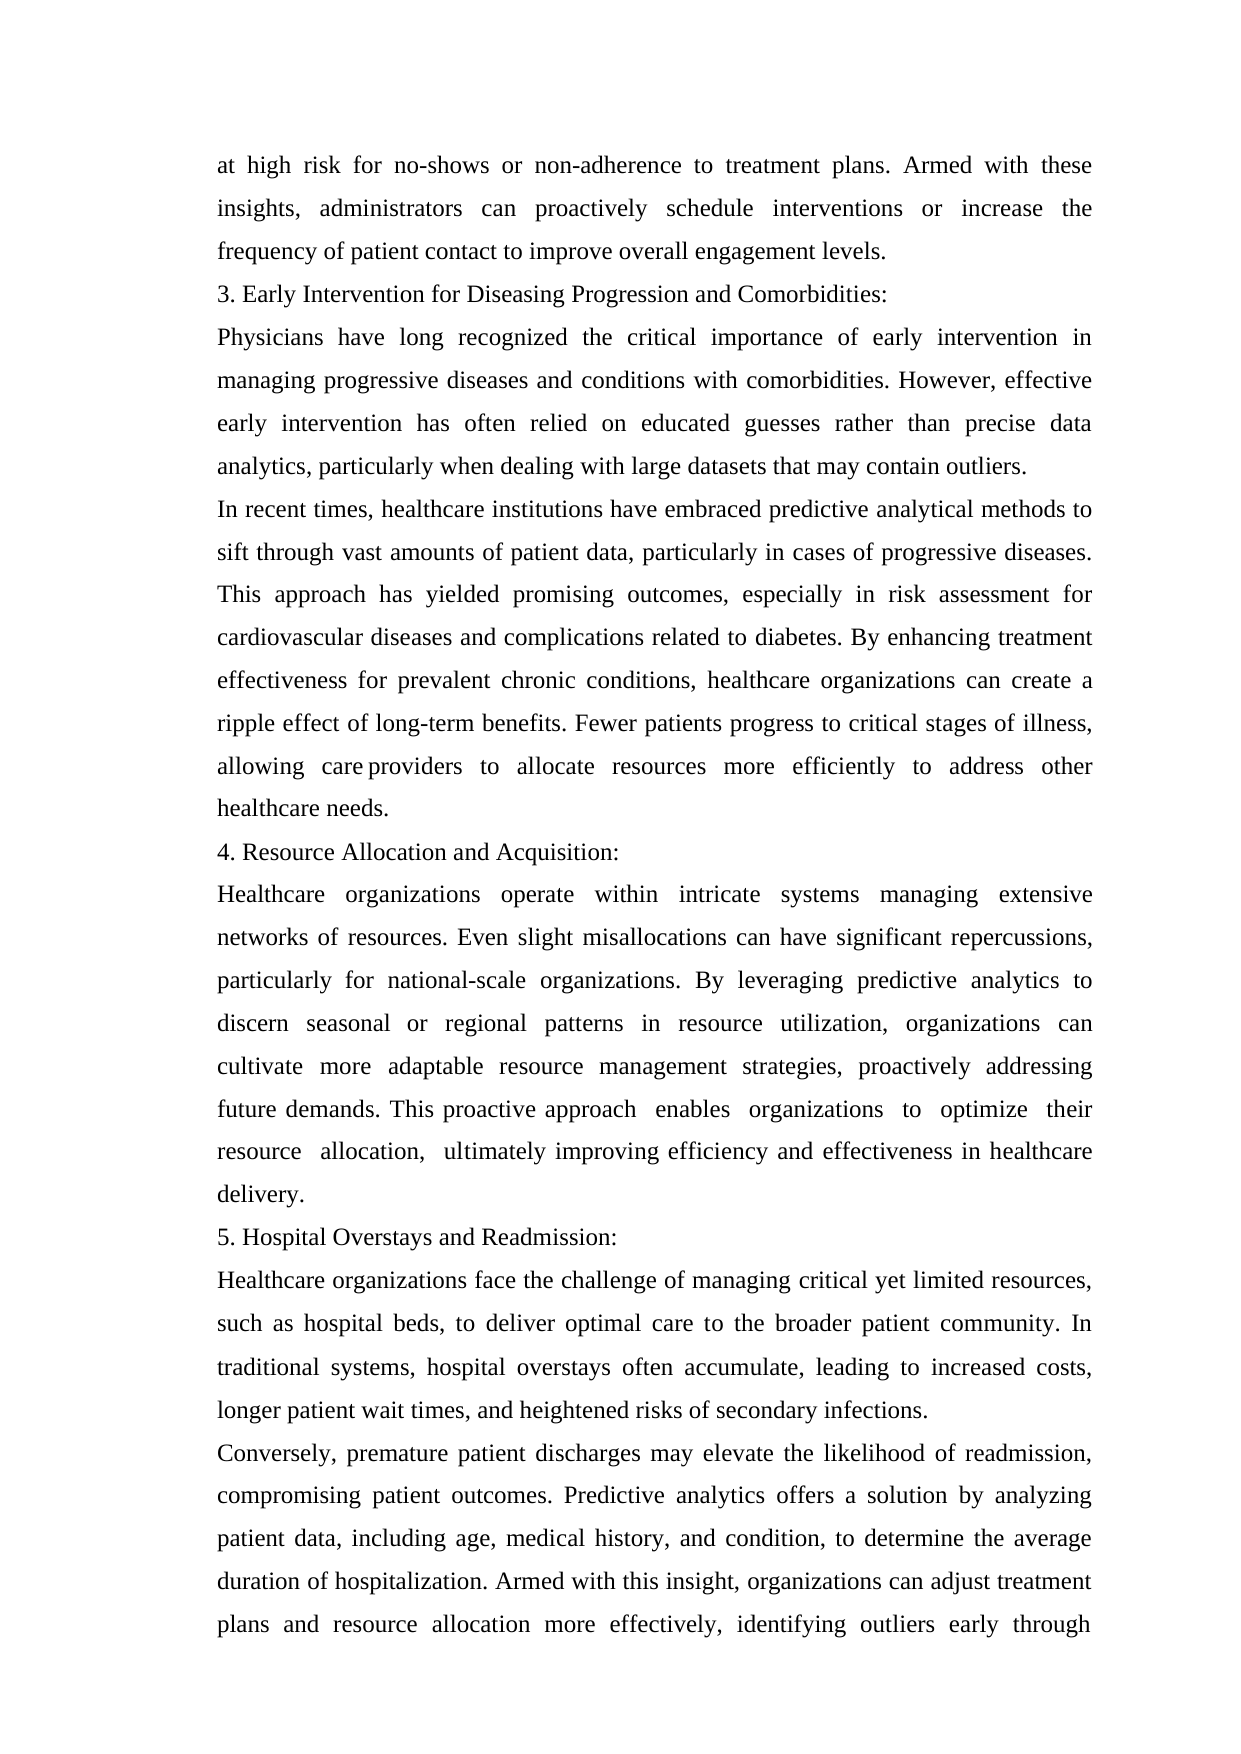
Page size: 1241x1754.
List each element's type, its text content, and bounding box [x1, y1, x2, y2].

text 5. Hospital Overstays and Readmission: [217, 1222, 1154, 1251]
text Physicians have long recognized the critical importance of early intervention in managing progressive diseases and conditions with comorbidities. However, effective early intervention has often relied on educated guesses rather than precise data analytics, particularly when dealing with large datasets that may contain outliers. [217, 322, 1092, 479]
text Conversely, premature patient discharges may elevate the likelihood of readmission, compromising patient outcomes. Predictive analytics offers a solution by analyzing patient data, including age, medical history, and condition, to determine the average duration of hospitalization. Armed with this insight, organizations can adjust treatment plans and resource allocation more effectively, identifying outliers early through [217, 1438, 1092, 1638]
text 3. Early Intervention for Diseasing Progression and Comorbidities: [217, 279, 1154, 308]
text Healthcare organizations face the challenge of managing critical yet limited resources, such as hospital beds, to deliver optimal care to the broader patient community. In traditional systems, hospital overstays often accumulate, leading to increased costs, longer patient wait times, and heightened risks of secondary infections. [217, 1265, 1092, 1423]
text at high risk for no-shows or non-adherence to treatment plans. Armed with these insights, administrators can proactively schedule interventions or increase the frequency of patient contact to improve overall engagement levels. [217, 150, 1093, 265]
text In recent times, healthcare institutions have embraced predictive analytical methods to sift through vast amounts of patient data, particularly in cases of progressive diseases. This approach has yielded promising outcomes, especially in risk assessment for cardiovascular diseases and complications related to diabetes. By enhancing treatment effectiveness for prevalent chronic conditions, healthcare organizations can create a ripple effect of long-term benefits. Fewer patients progress to critical stages of illness, allowing careproviders to allocate resources more efficiently to address other healthcare needs. [217, 494, 1093, 822]
text 4. Resource Allocation and Acquisition: [217, 837, 1154, 865]
text Healthcare organizations operate within intricate systems managing extensive networks of resources. Even slight misallocations can have significant repercussions, particularly for national-scale organizations. By leveraging predictive analytics to discern seasonal or regional patterns in resource utilization, organizations can cultivate more adaptable resource management strategies, proactively addressing future demands. This proactive approach enables organizations to optimize their resource allocation, ultimately improving efficiency and effectiveness in healthcare delivery. [217, 879, 1093, 1208]
